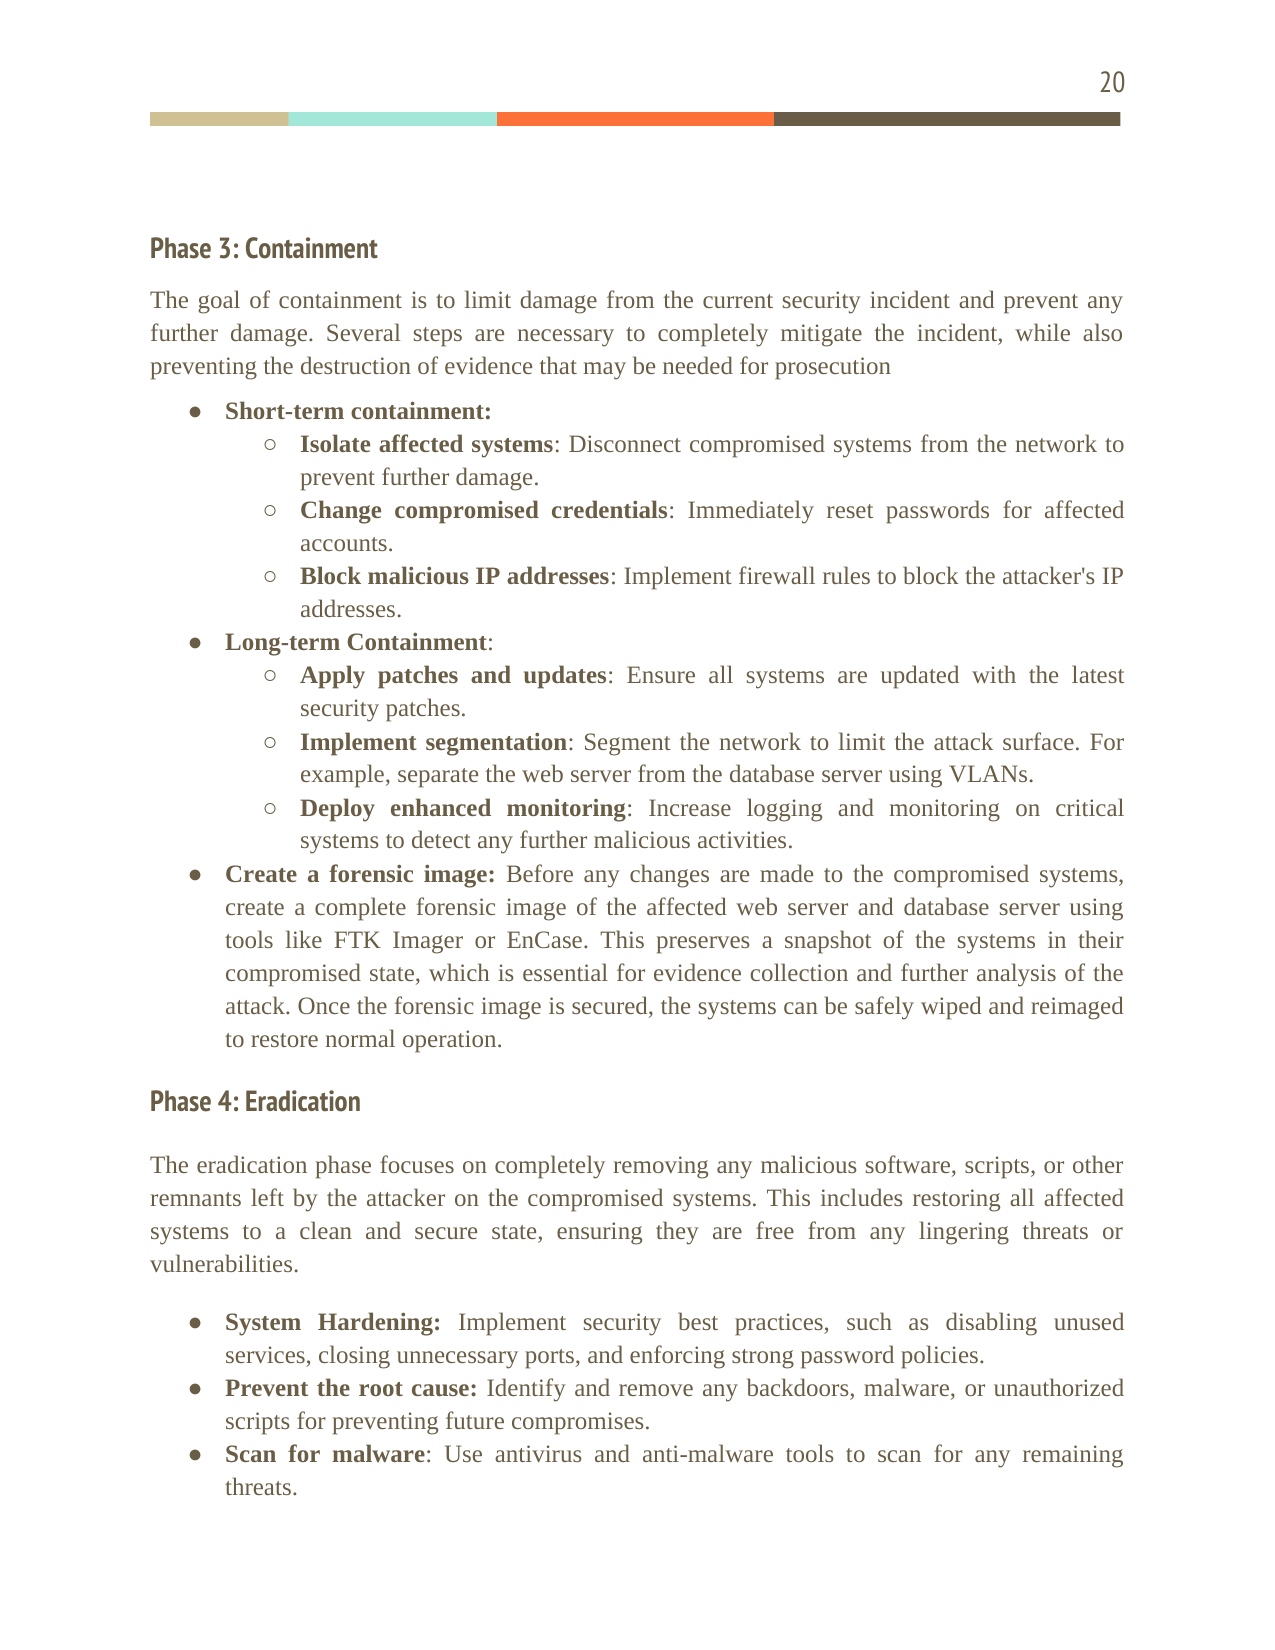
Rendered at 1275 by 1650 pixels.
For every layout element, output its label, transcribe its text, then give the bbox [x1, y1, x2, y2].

list Prevent the root cause: Identify and remove any backdoors, malware, or unauthorized scripts for preventing future compromises. [187, 1373, 1125, 1435]
list Scan for malware: Use antivirus and anti-malware tools to scan for any remaining threats. [187, 1439, 1125, 1501]
list Short-term containment: [187, 396, 1125, 425]
list Deploy enhanced monitoring: Increase logging and monitoring on critical systems to detect any further malicious activities. [262, 793, 1125, 854]
subtitle Phase 3: Containment [150, 229, 1125, 267]
list System Hardening: Implement security best practices, such as disabling unused services, closing unnecessary ports, and enforcing strong password policies. [187, 1307, 1125, 1369]
subtitle Phase 4: Eradication [150, 1082, 1125, 1119]
picture [150, 112, 1121, 126]
text The eradication phase focuses on completely removing any malicious software, scripts, or other remnants left by the attacker on the compromised systems. This includes restoring all affected systems to a clean and secure state, ensuring they are free from any lingering threats or vulnerabilities. [150, 1150, 1125, 1278]
text The goal of containment is to limit damage from the current security incident and prevent any further damage. Several steps are necessary to completely mitigate the incident, while also preventing the destruction of evidence that may be needed for prosecution [150, 285, 1125, 379]
list Implement segmentation: Segment the network to limit the attack surface. For example, separate the web server from the database server using VLANs. [262, 727, 1125, 788]
list Change compromised credentials: Immediately reset passwords for affected accounts. [262, 495, 1125, 557]
list Apply patches and updates: Ensure all systems are updated with the latest security patches. [262, 661, 1125, 722]
list Long-term Containment: [187, 627, 1125, 656]
list Create a forensic image: Before any changes are made to the compromised systems, create a complete forensic image of the affected web server and database server using tools like FTK Imager or EnCase. This preserves a snapshot of the systems in their compromised state, which is essential for evidence collection and further analysis of the attack. Once the forensic image is secured, the systems can be safely wiped and reimaged to restore normal operation. [187, 859, 1125, 1052]
list Isolate affected systems: Disconnect compromised systems from the network to prevent further damage. [262, 429, 1125, 491]
list Block malicious IP addresses: Implement firewall rules to block the attacker's IP addresses. [262, 561, 1125, 623]
